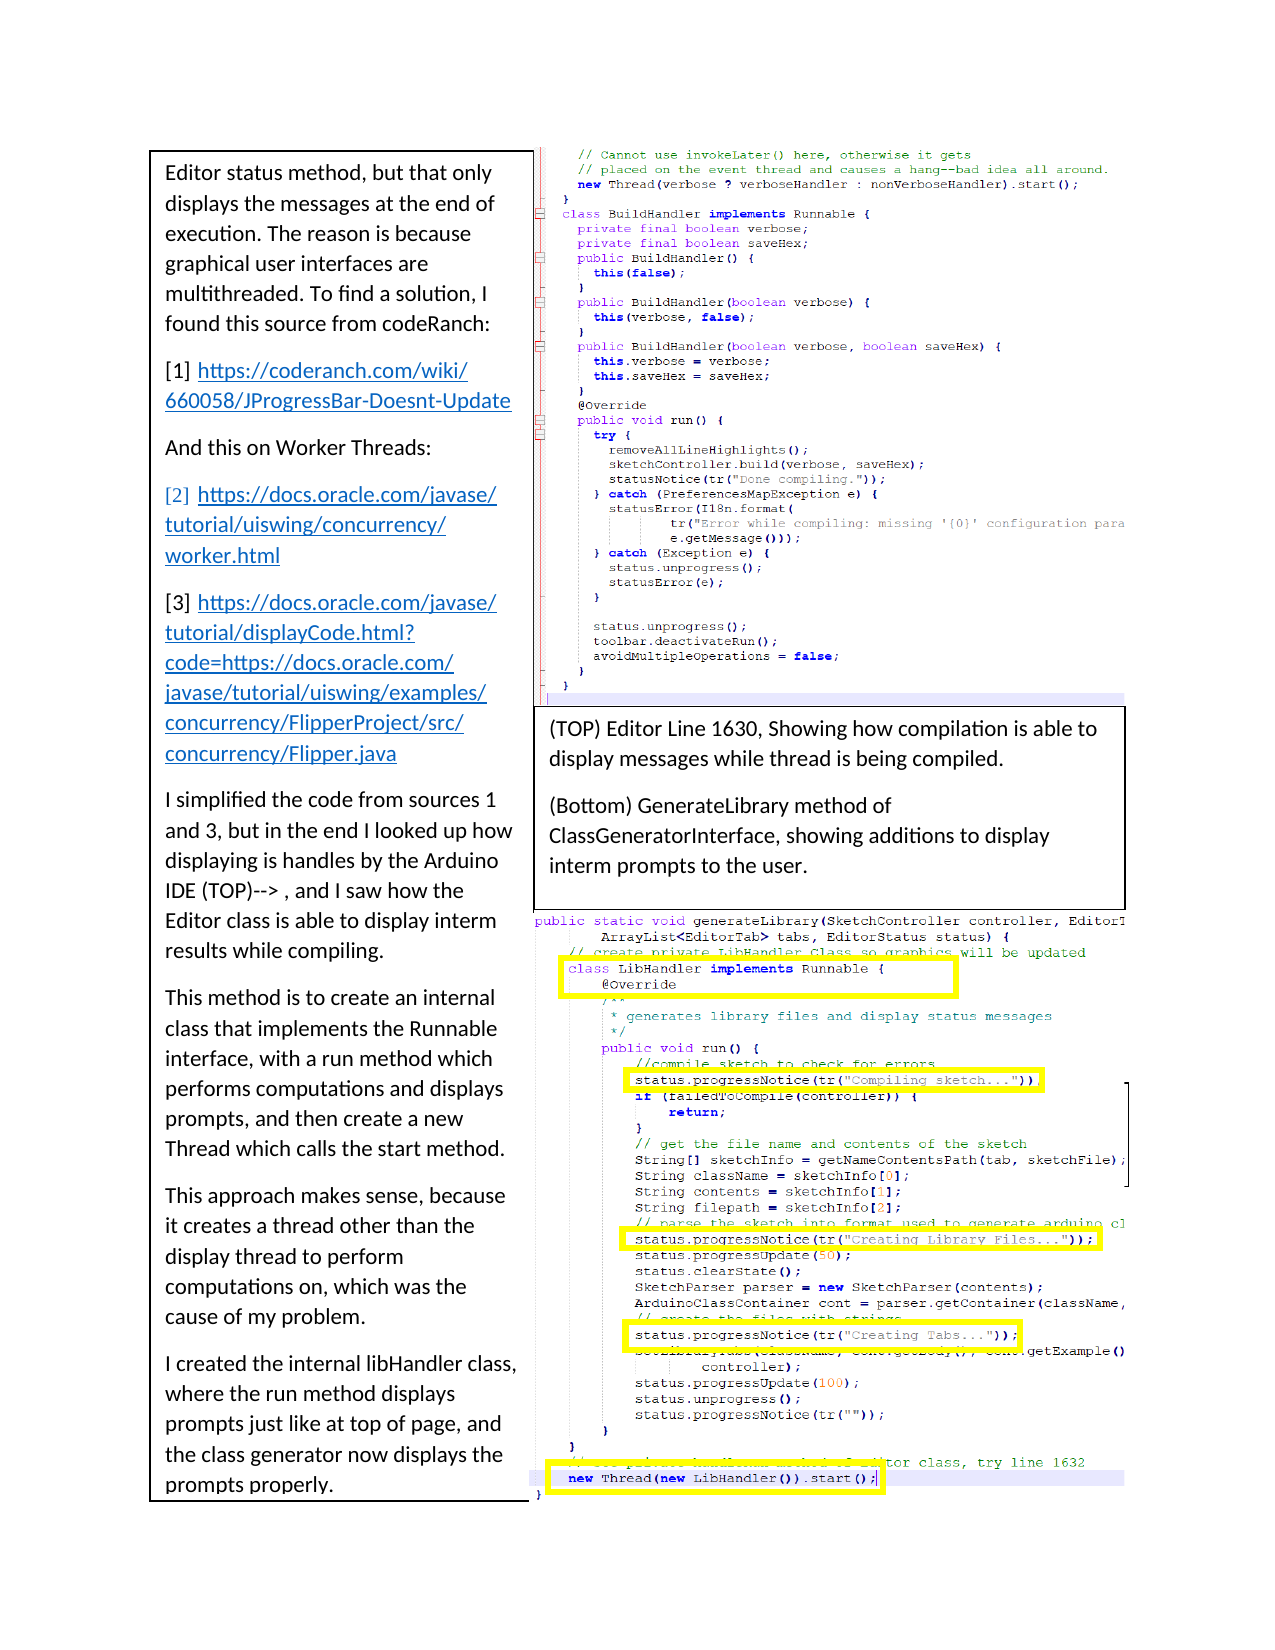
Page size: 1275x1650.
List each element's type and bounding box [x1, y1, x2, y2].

picture [529, 913, 1125, 1504]
picture [533, 147, 1125, 705]
